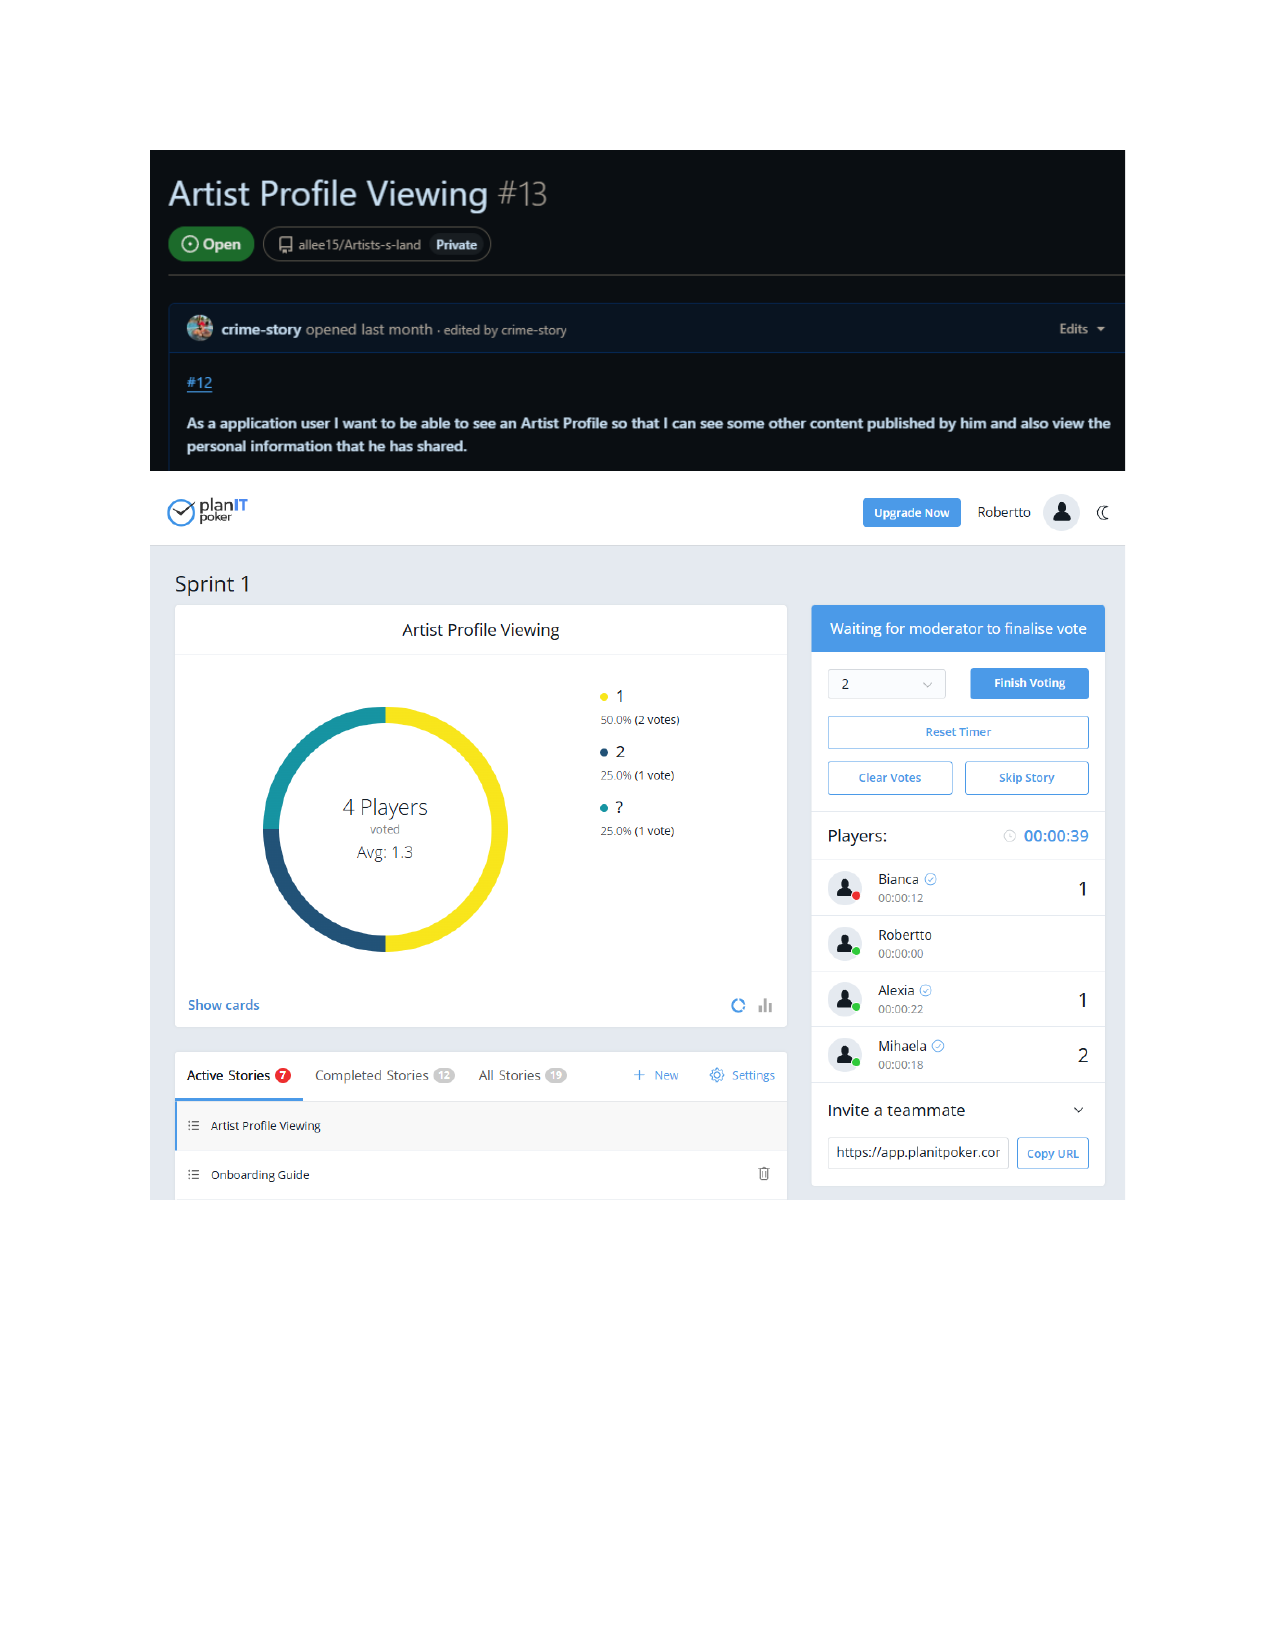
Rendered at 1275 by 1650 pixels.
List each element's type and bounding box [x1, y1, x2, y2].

picture [150, 484, 1125, 1200]
picture [150, 150, 1125, 471]
